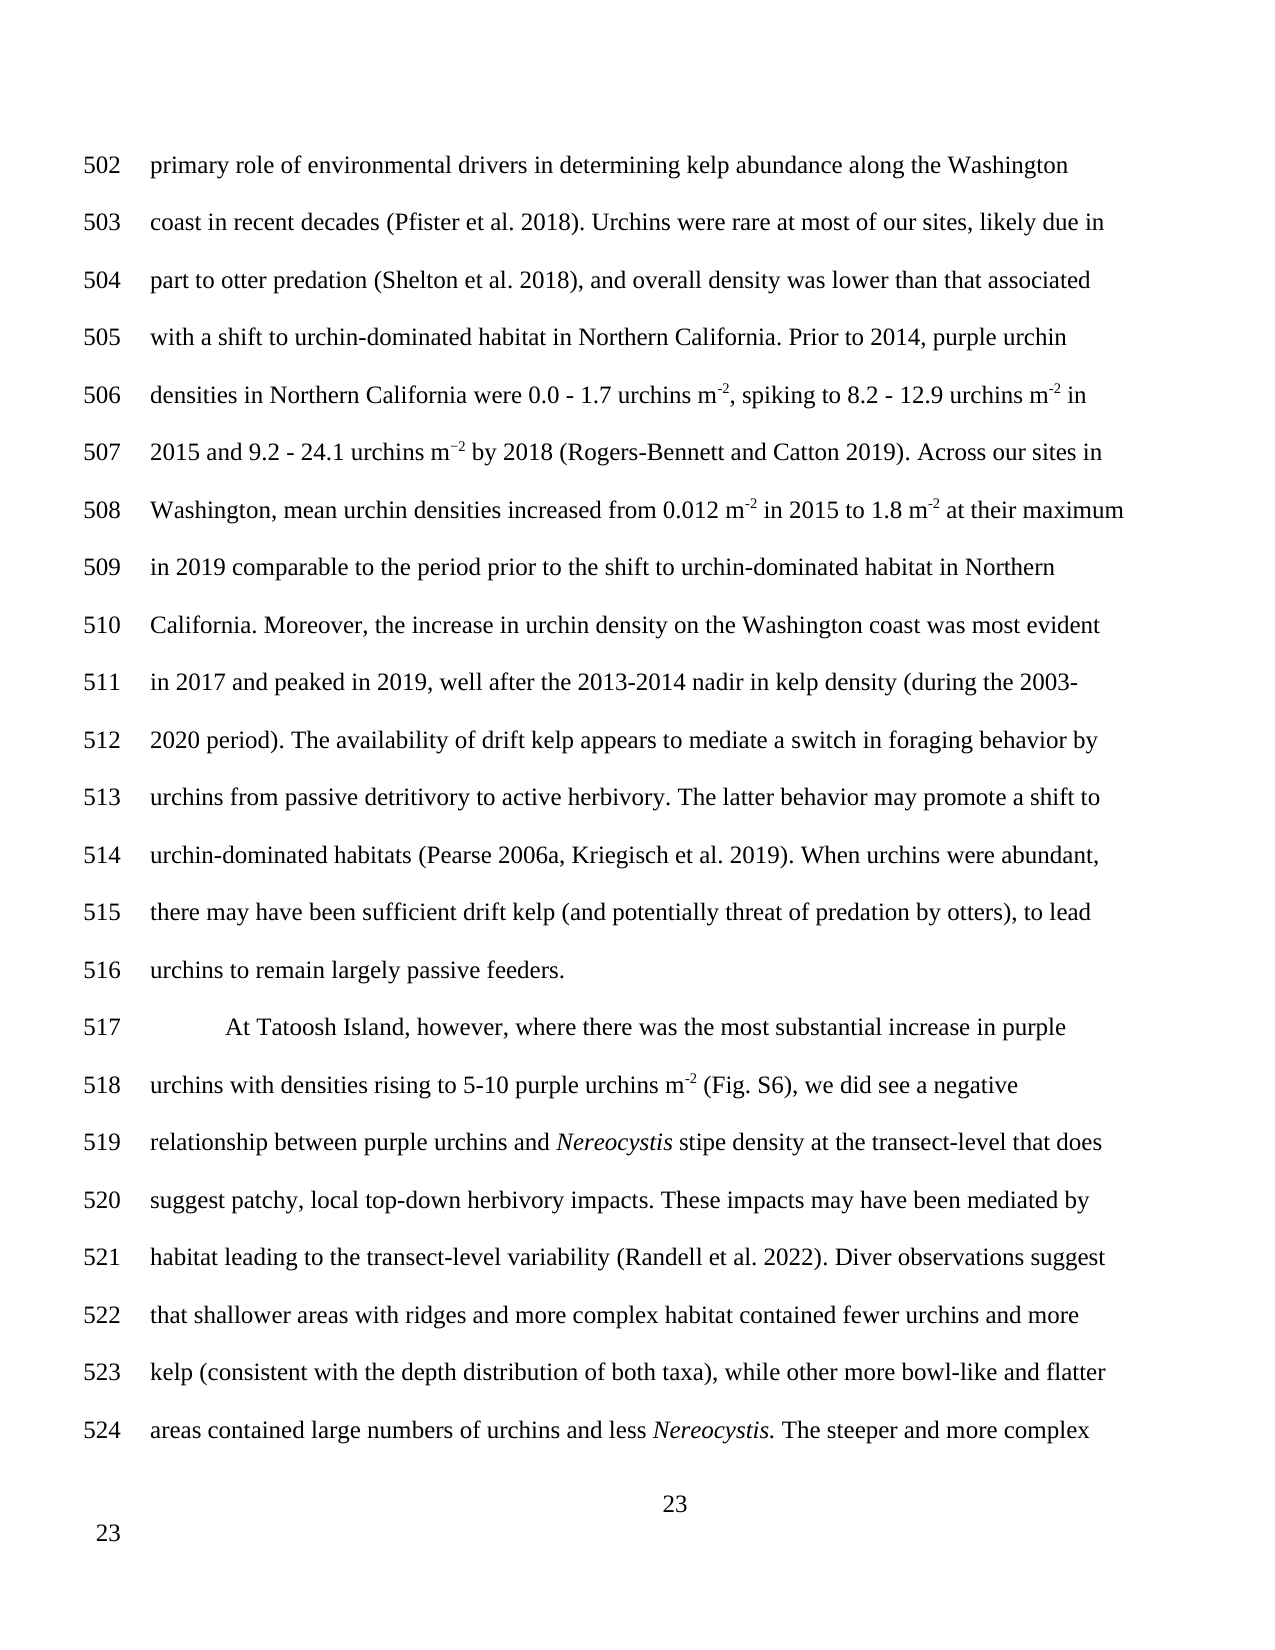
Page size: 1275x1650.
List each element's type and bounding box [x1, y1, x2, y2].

text [150, 1012, 1125, 1444]
text [150, 150, 1125, 984]
